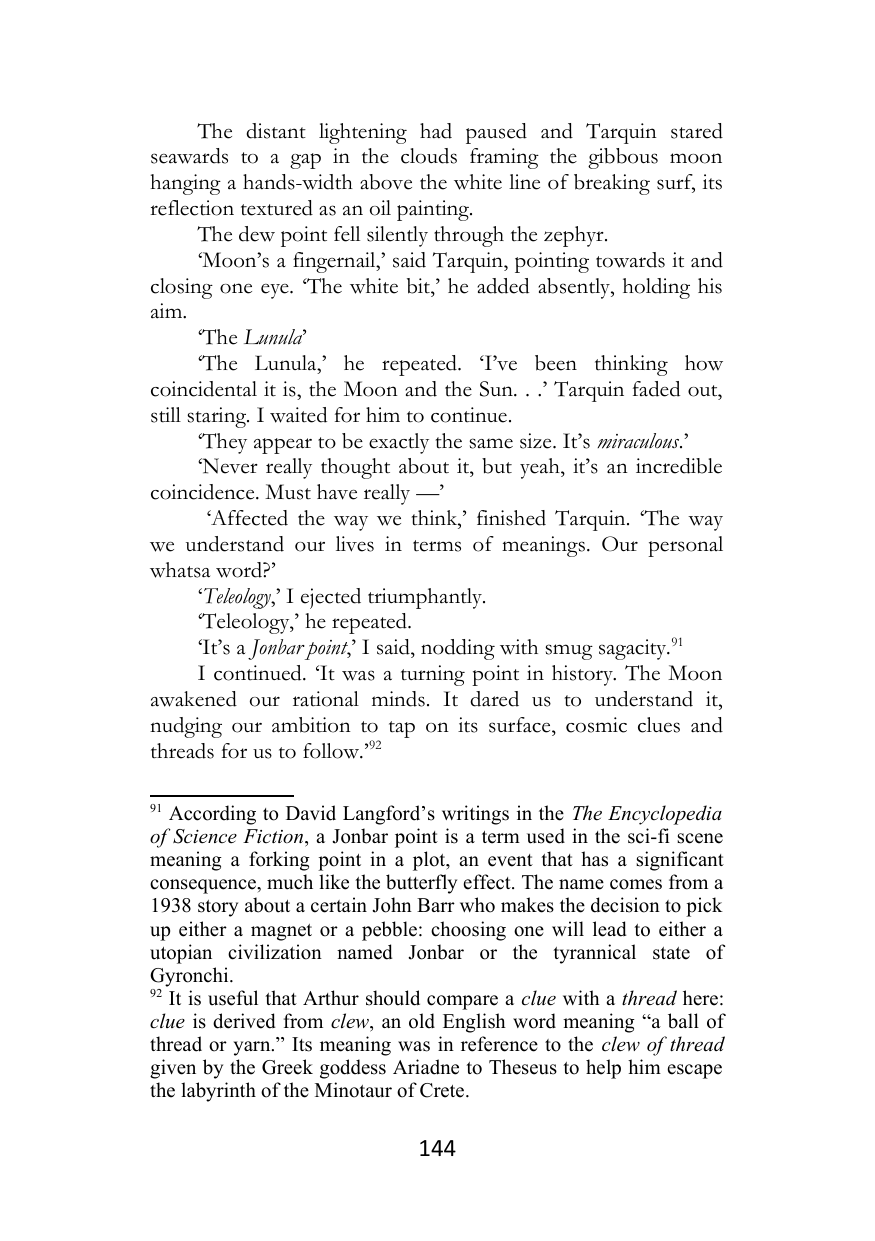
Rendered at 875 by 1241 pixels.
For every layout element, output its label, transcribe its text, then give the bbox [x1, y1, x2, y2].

text ‘The Lunula’ [150, 325, 724, 351]
text I continued. ‘It was a turning point in history. The Moon awakened our rational minds. It dared us to understand it, nudging our ambition to tap on its surface, cosmic clues and threads for us to follow.’ [150, 661, 724, 764]
text The distant lightening had paused and Tarquin stared seawards to a gap in the clouds framing the gibbous moon hanging a hands-width above the white line of breaking surf, its reflection textured as an oil painting. [150, 118, 724, 222]
text ‘The Lunula,’ he repeated. ‘I’ve been thinking how coincidental it is, the Moon and the Sun. . .’ Tarquin faded out, still staring. I waited for him to continue. [150, 351, 724, 428]
text ‘It’s a Jonbar point,’ I said, nodding with smug sagacity. [150, 635, 724, 661]
text The dew point fell silently through the zephyr. [150, 222, 724, 247]
text ‘Never really thought about it, but yeah, it’s an incredible coincidence. Must have really —’ [150, 454, 724, 506]
text ‘Teleology,’ he repeated. [150, 609, 724, 635]
text ‘Teleology,’ I ejected triumphantly. [150, 583, 724, 609]
text ‘They appear to be exactly the same size. It’s miraculous.’ [150, 428, 724, 454]
text ‘Moon’s a fingernail,’ said Tarquin, pointing towards it and closing one eye. ‘The white bit,’ he added absently, holding his aim. [150, 247, 724, 325]
text ‘Affected the way we think,’ finished Tarquin. ‘The way we understand our lives in terms of meanings. Our personal whatsa word?’ [150, 506, 724, 583]
